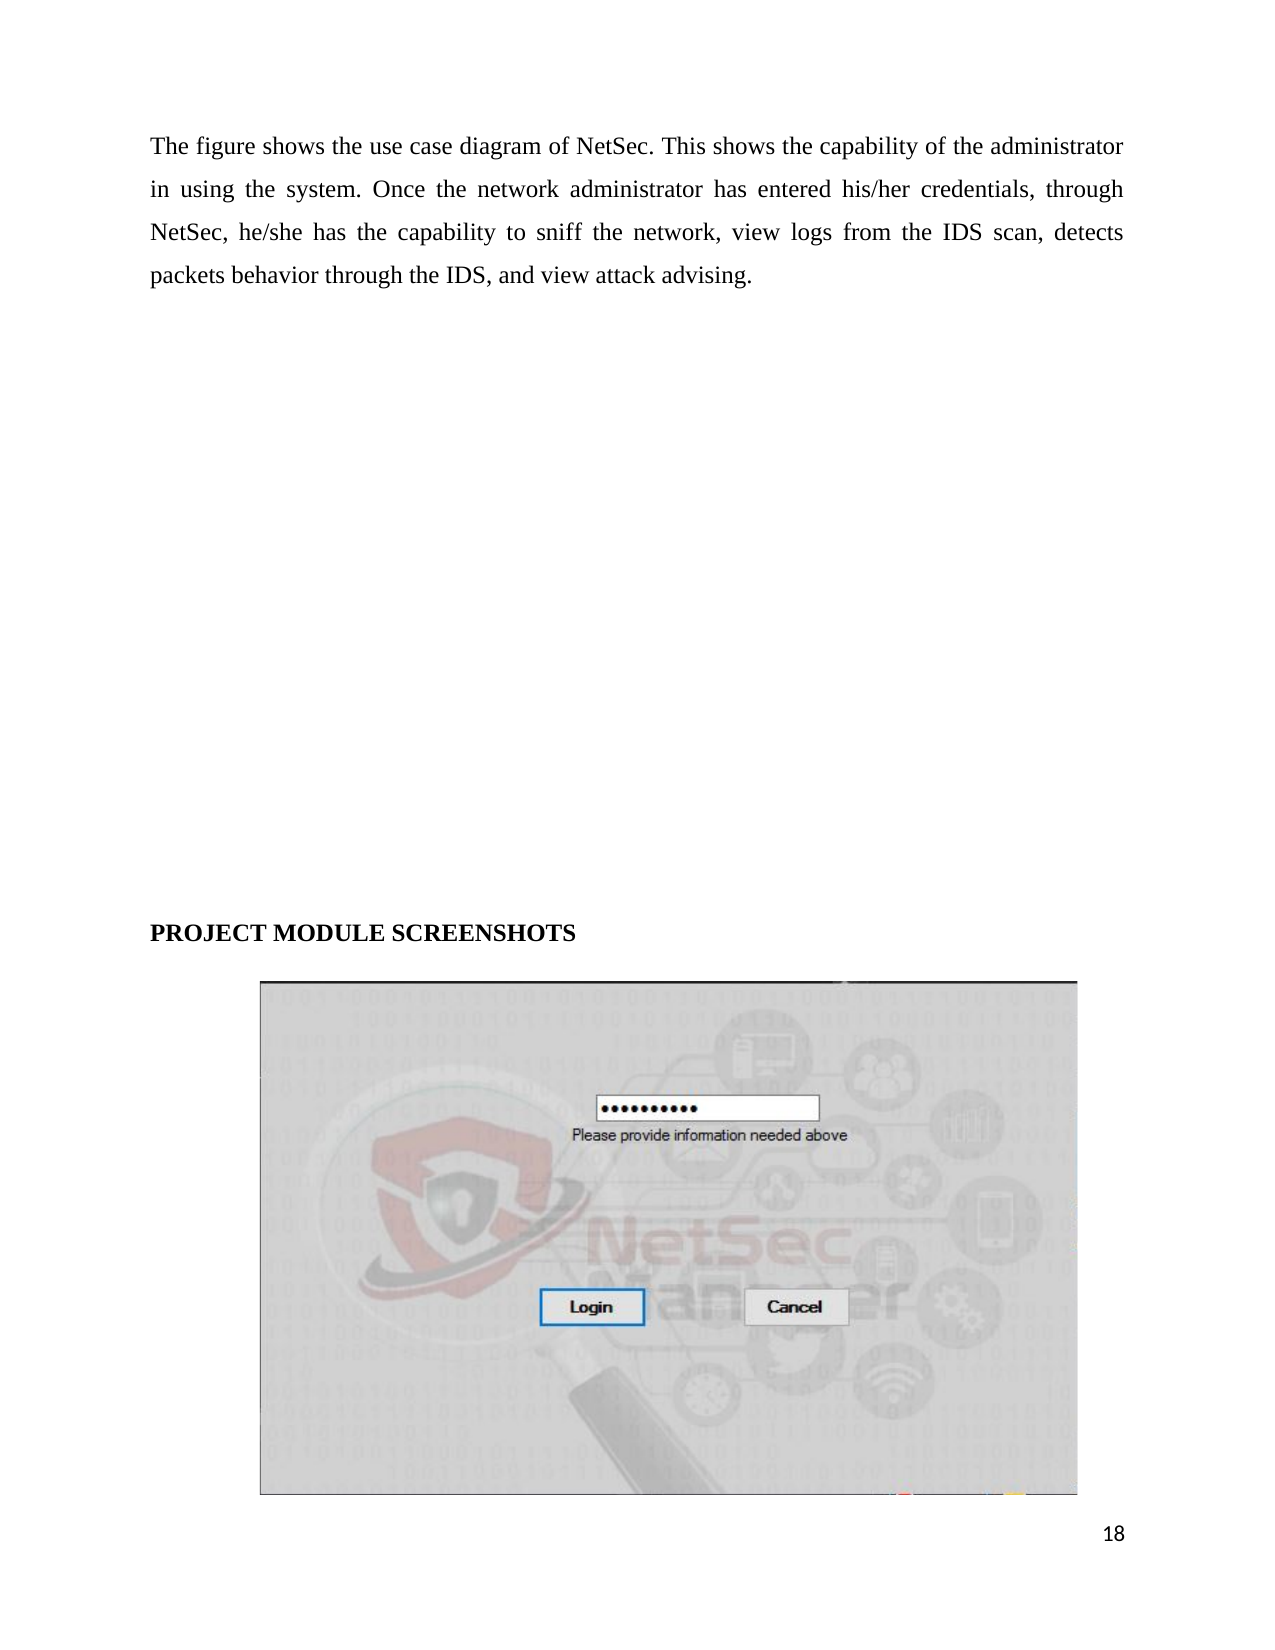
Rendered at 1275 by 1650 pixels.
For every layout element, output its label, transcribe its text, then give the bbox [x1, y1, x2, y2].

text PROJECT MODULE SCREENSHOTS [150, 918, 1125, 947]
text The figure shows the use case diagram of NetSec. This shows the capability of the administrator in using the system. Once the network administrator has entered his/her credentials, through NetSec, he/she has the capability to sniff the network, view logs from the IDS scan, detects packets behavior through the IDS, and view attack advising. [150, 131, 1125, 289]
picture [258, 981, 1077, 1493]
